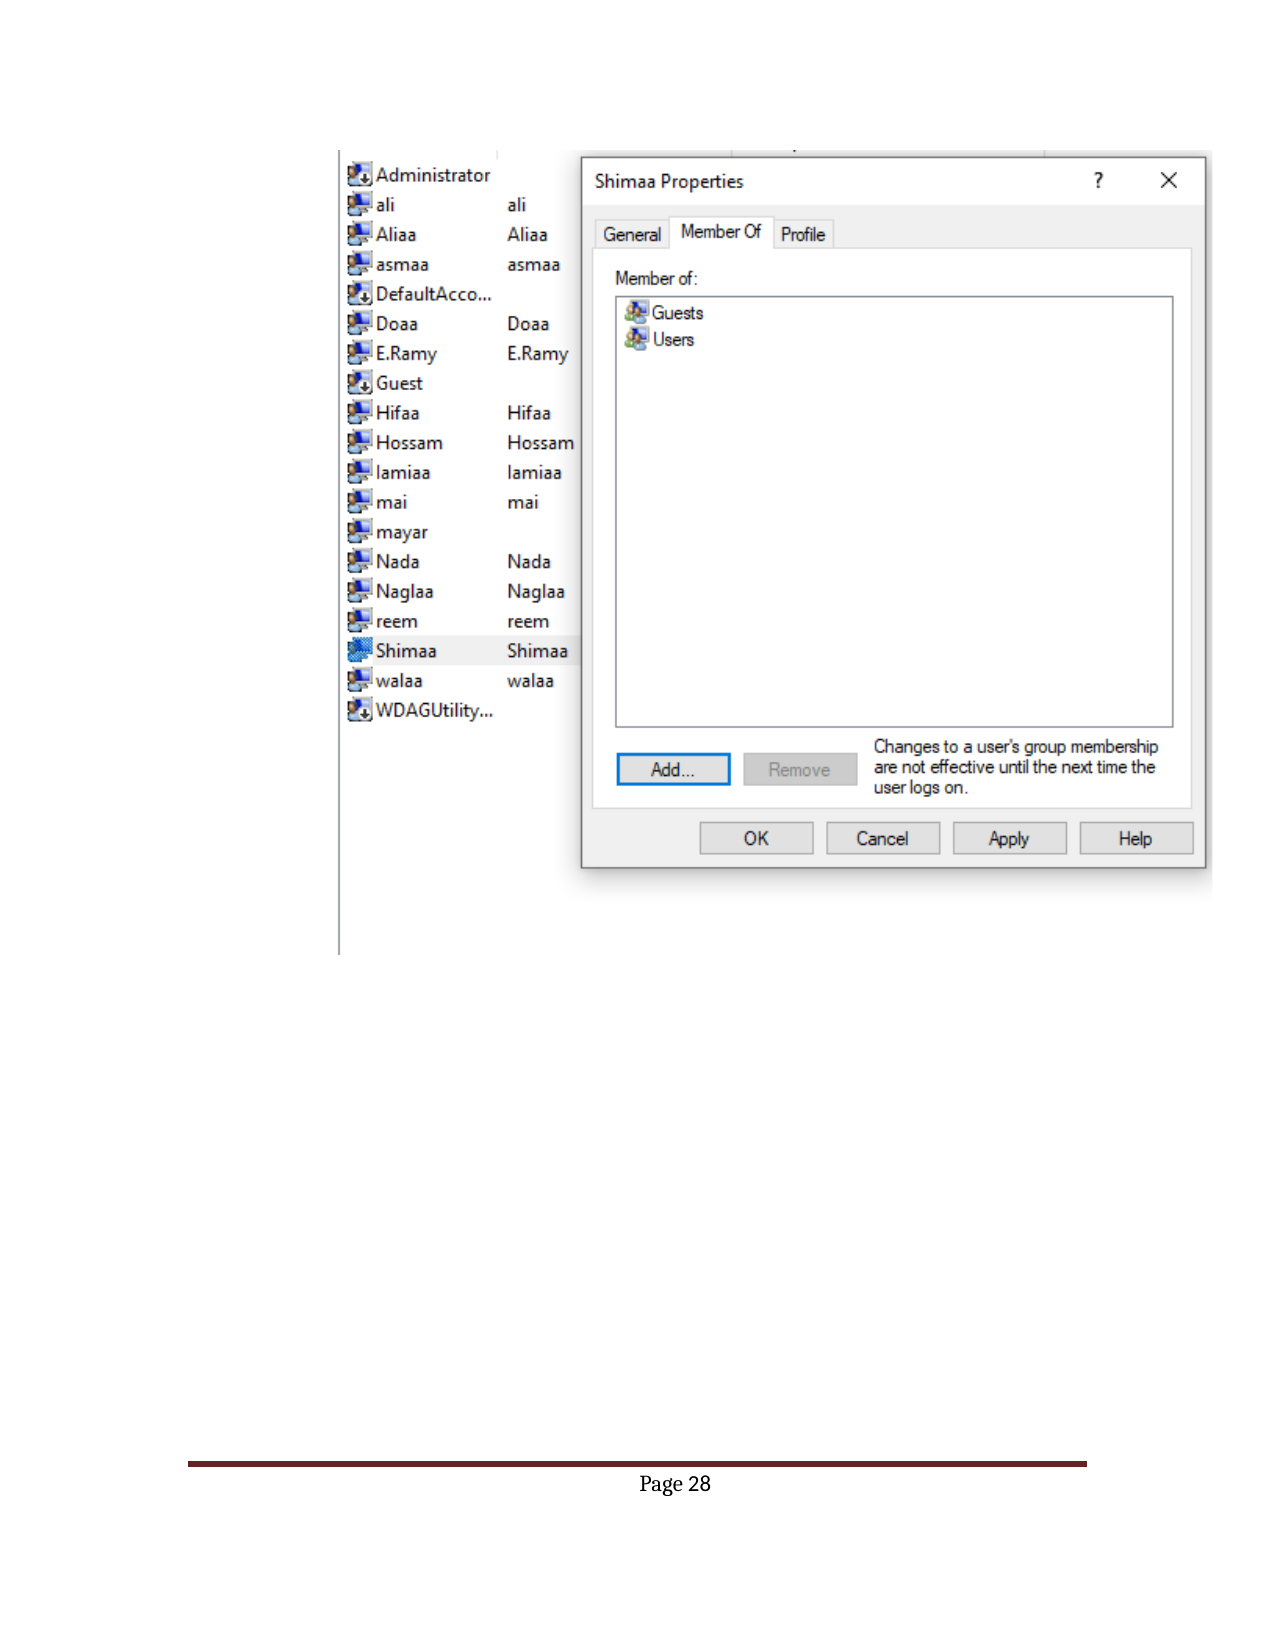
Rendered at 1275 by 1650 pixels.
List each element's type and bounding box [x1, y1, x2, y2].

picture [337, 150, 1213, 955]
